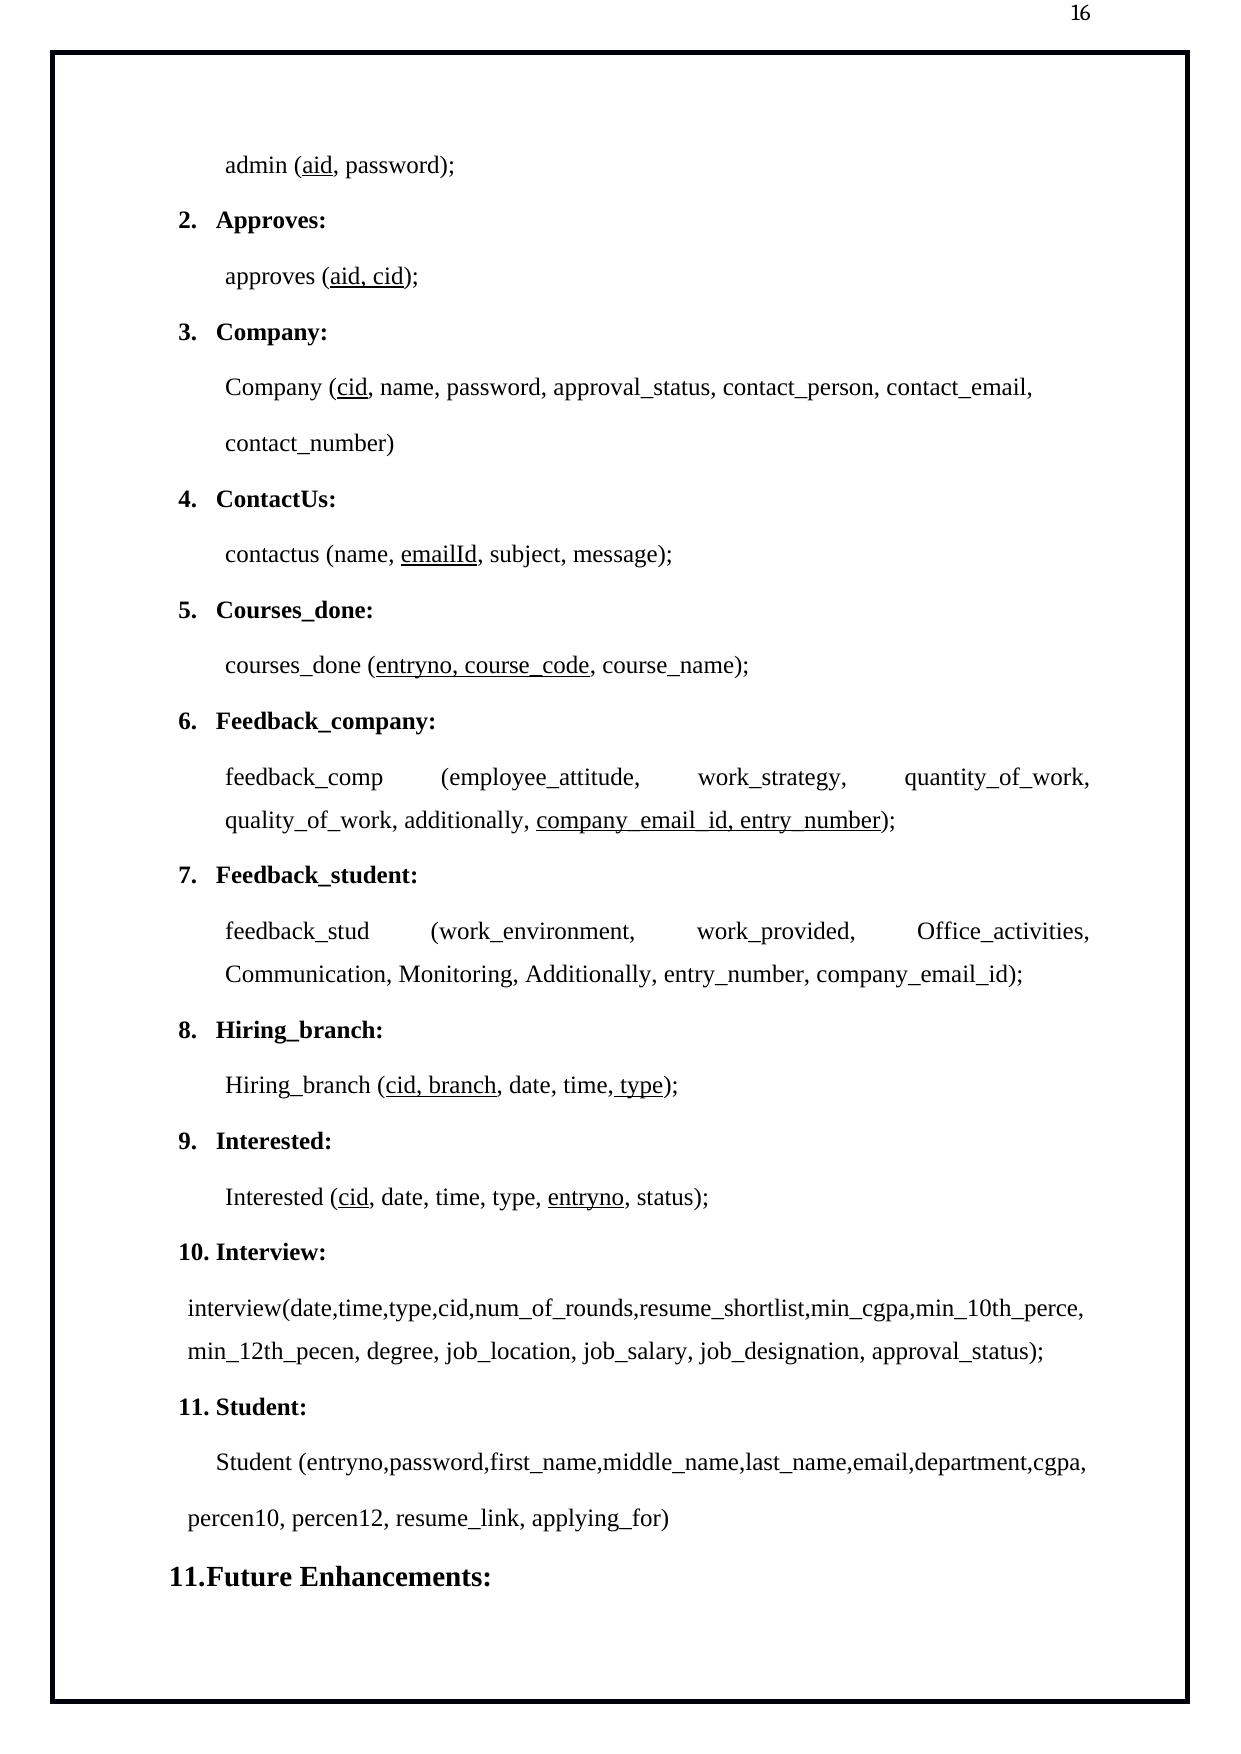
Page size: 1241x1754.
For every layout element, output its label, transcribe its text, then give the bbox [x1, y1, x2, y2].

list Interested: [178, 1126, 1090, 1155]
list Company: [178, 317, 1090, 346]
list Student: [178, 1392, 1090, 1421]
text contact_number) [150, 428, 1090, 457]
list Interview: [178, 1237, 1090, 1266]
text Hiring_branch (cid, branch, date, time, type); [150, 1071, 1090, 1099]
text approves (aid, cid); [150, 261, 1090, 290]
list ContactUs: [178, 484, 1090, 512]
list Feedback_student: [178, 861, 1090, 889]
list Future Enhancements: [169, 1559, 1090, 1592]
list Courses_done: [178, 595, 1090, 624]
text feedback_comp (employee_attitude, work_strategy, quantity_of_work, quality_of_work, additionally, company_email_id, entry_number); [225, 762, 1090, 834]
list Hiring_branch: [178, 1015, 1090, 1044]
list Approves: [178, 206, 1090, 234]
text Interested (cid, date, time, type, entryno, status); [150, 1182, 1090, 1211]
list Feedback_company: [178, 706, 1090, 735]
text Student (entryno,password,first_name,middle_name,last_name,email,department,cgpa, [150, 1447, 1090, 1476]
text contactus (name, emailId, subject, message); [150, 539, 1090, 568]
text Company (cid, name, password, approval_status, contact_person, contact_email, [150, 372, 1090, 401]
text feedback_stud (work_environment, work_provided, Office_activities, Communication, Monitoring, Additionally, entry_number, company_email_id); [225, 916, 1090, 988]
text admin (aid, password); [150, 150, 1090, 179]
text courses_done (entryno, course_code, course_name); [150, 651, 1090, 679]
text interview(date,time,type,cid,num_of_rounds,resume_shortlist,min_cgpa,min_10th_perce,min_12th_pecen, degree, job_location, job_salary, job_designation, approval_status); [187, 1293, 1090, 1365]
text percen10, percen12, resume_link, applying_for) [150, 1503, 1090, 1532]
